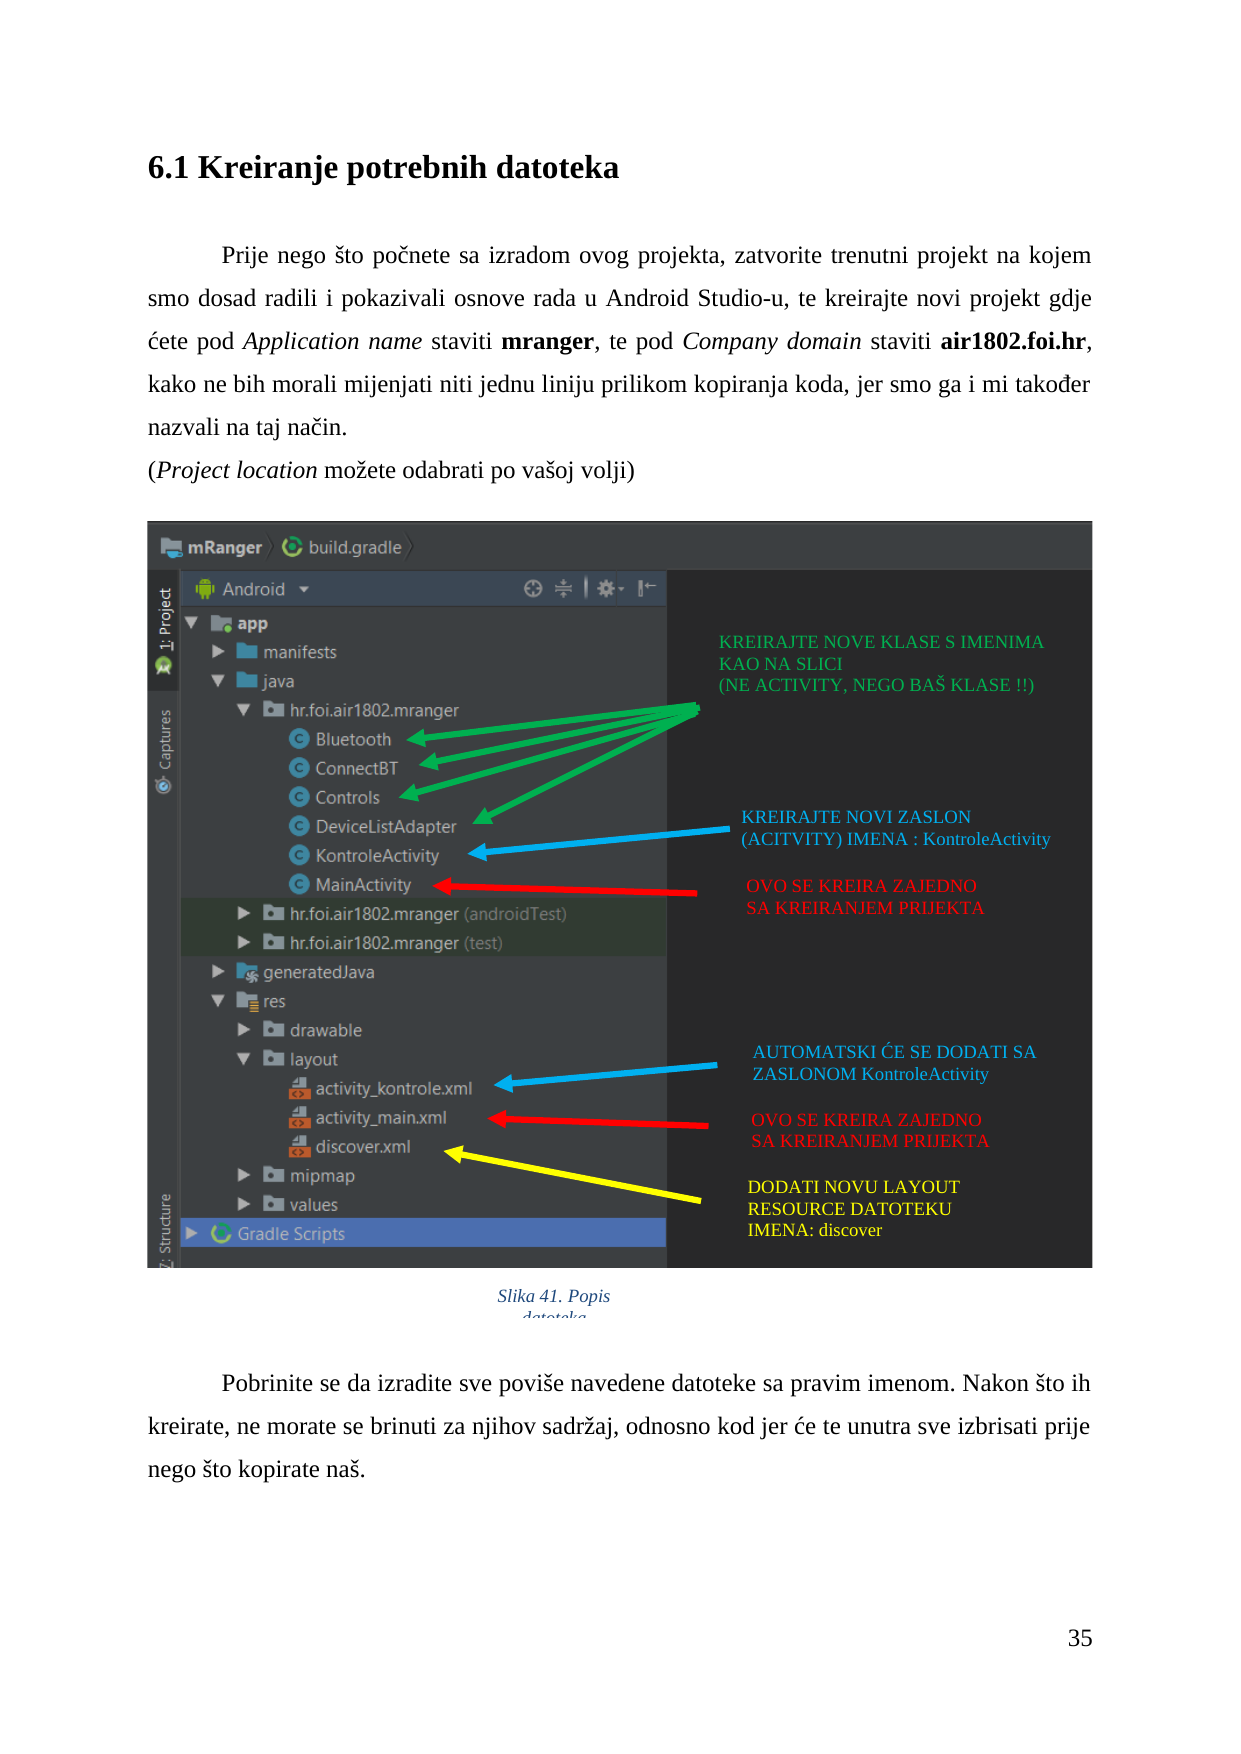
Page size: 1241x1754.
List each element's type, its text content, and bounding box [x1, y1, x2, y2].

text (Project location možete odabrati po vašoj volji) [148, 455, 1093, 484]
subtitle 6.1 Kreiranje potrebnih datoteka [148, 148, 1093, 186]
picture [147, 521, 1093, 1268]
text Pobrinite se da izradite sve poviše navedene datoteke sa pravim imenom. Nakon što ih kreirate, ne morate se brinuti za njihov sadržaj, odnosno kod jer će te unutra sve izbrisati prije nego što kopirate naš. [148, 1368, 1093, 1483]
text Prije nego što počnete sa izradom ovog projekta, zatvorite trenutni projekt na kojem smo dosad radili i pokazivali osnove rada u Android Studio-u, te kreirajte novi projekt gdje ćete pod Application name staviti mranger, te pod Company domain staviti air1802.foi.hr, kako ne bih morali mijenjati niti jednu liniju prilikom kopiranja koda, jer smo ga i mi također nazvali na taj način. [148, 240, 1093, 441]
